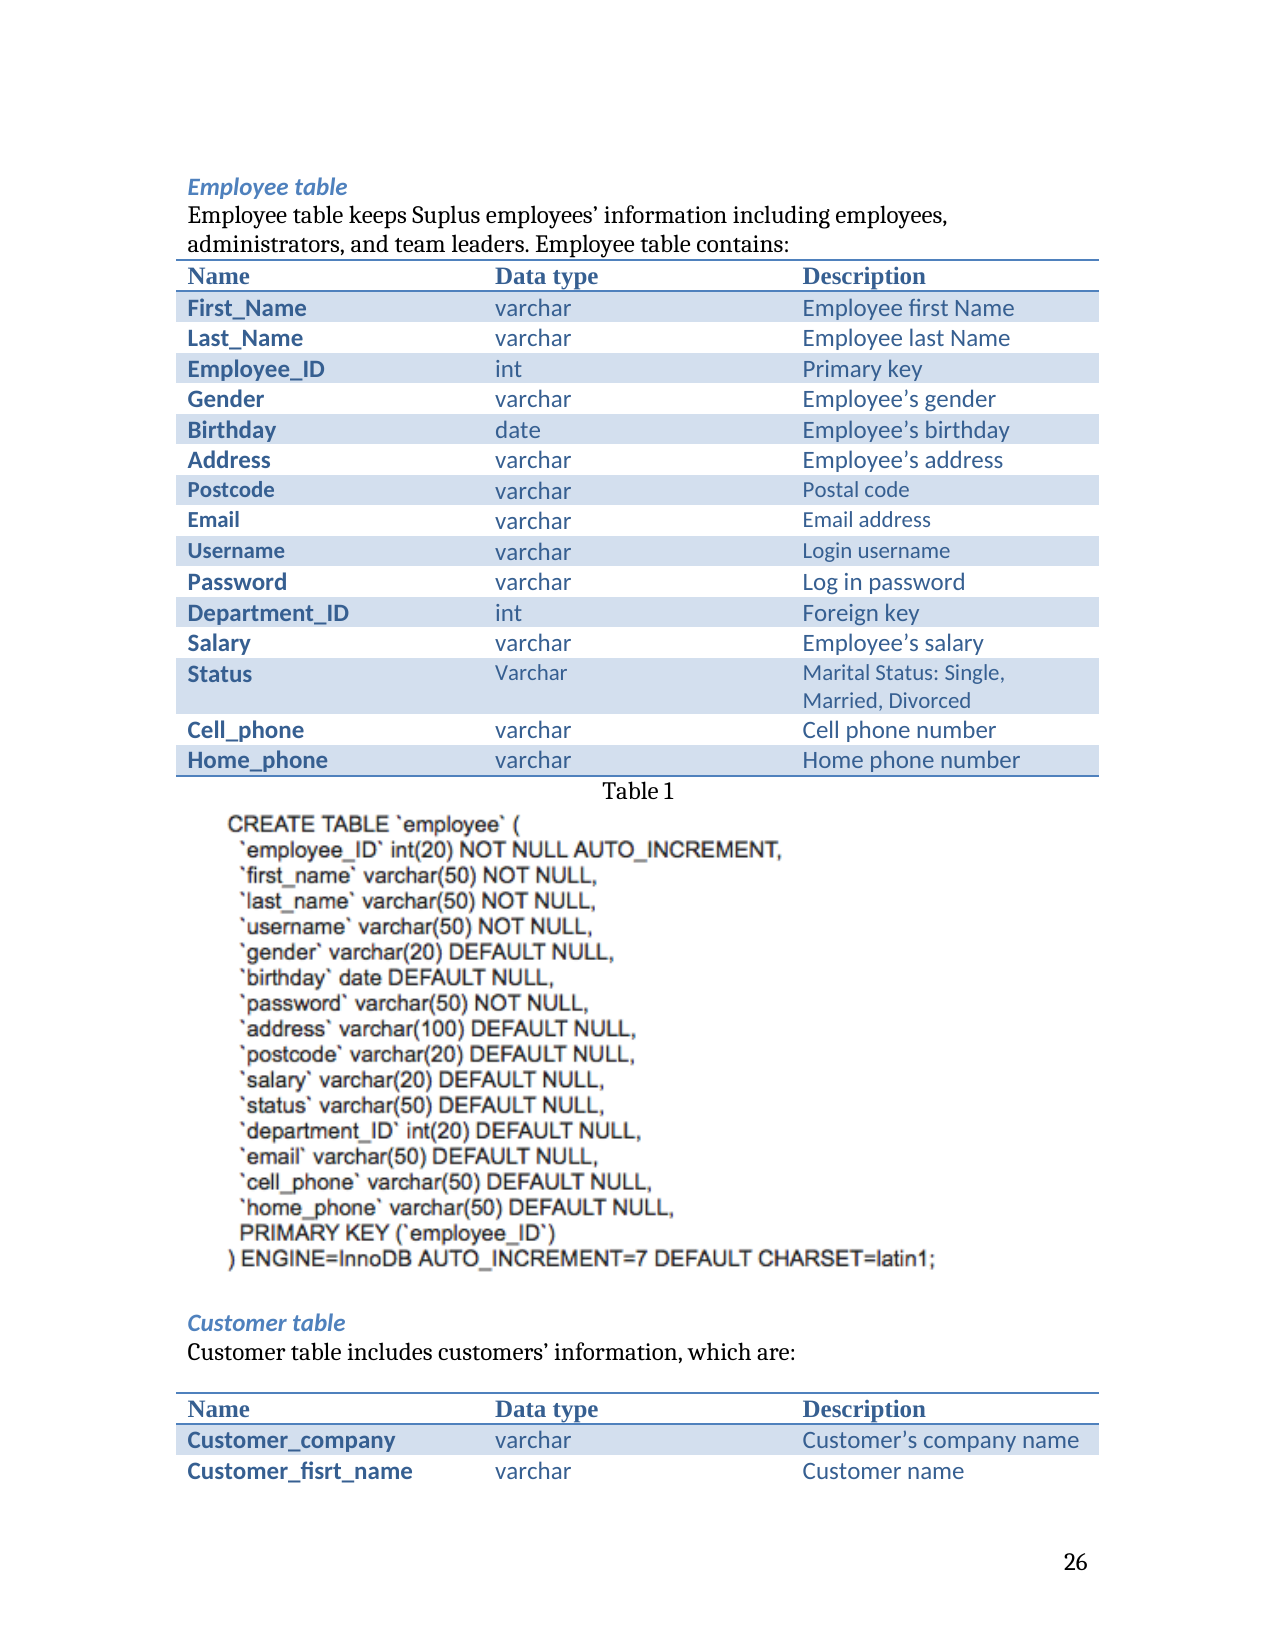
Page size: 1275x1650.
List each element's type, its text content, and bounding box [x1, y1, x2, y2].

table_cell Department_ID [176, 597, 484, 627]
table_cell varchar [484, 714, 791, 744]
table_cell varchar [484, 745, 791, 775]
table_cell varchar [484, 566, 791, 597]
table_cell int [484, 353, 791, 383]
table_cell varchar [484, 322, 791, 353]
table_cell Foreign key [791, 597, 1099, 627]
table_cell Last_Name [176, 322, 484, 353]
table_cell Home phone number [791, 745, 1099, 775]
table_header Name [176, 261, 484, 290]
table_cell Marital Status: Single, Married, Divorced [791, 658, 1099, 714]
table_cell Password [176, 566, 484, 597]
table_cell First_Name [176, 292, 484, 322]
table_cell Customer name [791, 1455, 1099, 1486]
table_cell varchar [484, 292, 791, 322]
text Table 1 [187, 777, 1087, 806]
table_cell Employee’s gender [791, 383, 1099, 414]
table_header Description [791, 1394, 1099, 1422]
subtitle Employee table [187, 171, 1087, 201]
subtitle Customer table [187, 1307, 1087, 1338]
table_cell Cell_phone [176, 714, 484, 744]
table_cell Status [176, 658, 484, 714]
table_header Description [791, 261, 1099, 290]
table_cell Postal code [791, 475, 1099, 505]
table_cell Employee last Name [791, 322, 1099, 353]
table_header Data type [484, 1394, 791, 1422]
table_cell Address [176, 444, 484, 475]
table_cell Gender [176, 383, 484, 414]
table_cell varchar [484, 383, 791, 414]
table_cell Employee’s address [791, 444, 1099, 475]
table_cell varchar [484, 444, 791, 475]
table_cell Home_phone [176, 745, 484, 775]
table_cell Employee_ID [176, 353, 484, 383]
table_cell Customer’s company name [791, 1425, 1099, 1455]
table_cell Varchar [484, 658, 791, 714]
table_cell int [484, 597, 791, 627]
table_cell varchar [484, 505, 791, 536]
table_cell Employee first Name [791, 292, 1099, 322]
table_cell Email address [791, 505, 1099, 536]
table_cell Postcode [176, 475, 484, 505]
picture [187, 806, 1088, 1287]
text Employee table keeps Suplus employees’ information including employees, administrators, and team leaders. Employee table contains: [187, 201, 1087, 259]
table_cell Log in password [791, 566, 1099, 597]
table_cell Email [176, 505, 484, 536]
table_cell Birthday [176, 414, 484, 444]
table_cell Login username [791, 536, 1099, 566]
table_cell Primary key [791, 353, 1099, 383]
table_cell Employee’s salary [791, 628, 1099, 658]
table_cell varchar [484, 475, 791, 505]
table_cell Salary [176, 628, 484, 658]
text Customer table includes customers’ information, which are: [187, 1338, 1087, 1367]
table_cell varchar [484, 1425, 791, 1455]
table_cell Employee’s birthday [791, 414, 1099, 444]
table_cell varchar [484, 536, 791, 566]
table_cell date [484, 414, 791, 444]
table_cell Username [176, 536, 484, 566]
table_header Name [176, 1394, 484, 1422]
table_cell Customer_fisrt_name [176, 1455, 484, 1486]
table_cell varchar [484, 628, 791, 658]
table_cell varchar [484, 1455, 791, 1486]
table_cell Customer_company [176, 1425, 484, 1455]
table_cell Cell phone number [791, 714, 1099, 744]
table_header Data type [484, 261, 791, 290]
